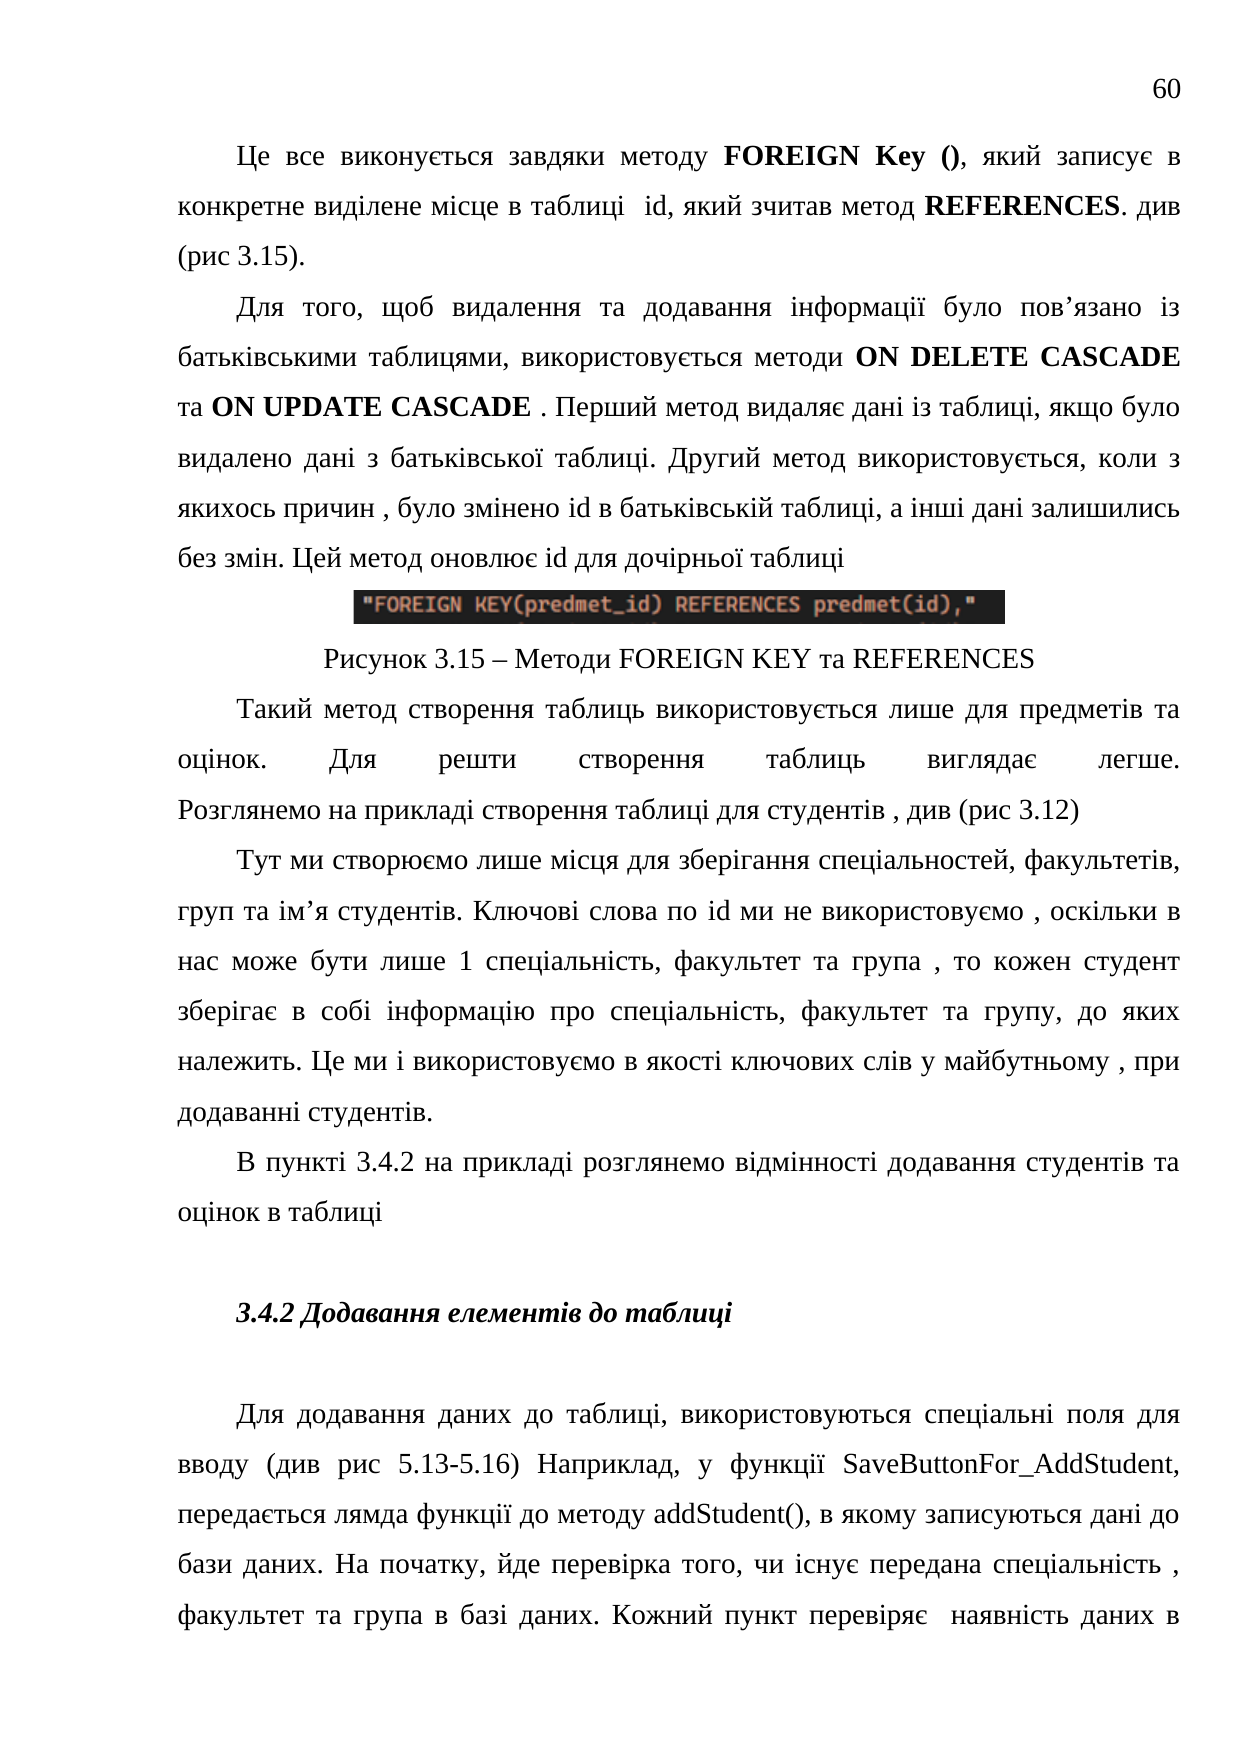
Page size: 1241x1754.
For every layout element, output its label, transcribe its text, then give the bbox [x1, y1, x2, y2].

text Такий метод створення таблиць використовується лише для предметів та оцінок. Для решти створення таблиць виглядає легше. Розглянемо на прикладі створення таблиці для студентів , див (рис 3.12) [177, 691, 1181, 826]
text Для того, щоб видалення та додавання інформації було пов’язано із батьківськими таблицями, використовується методи ON DELETE CASCADE та ON UPDATE CASCADE . Перший метод видаляє дані із таблиці, якщо було видалено дані з батьківської таблиці. Другий метод використовується, коли з якихось причин , було змінено id в батьківській таблиці, а інші дані залишились без змін. Цей метод оновлює id для дочірньої таблиці [177, 289, 1181, 574]
text 3.4.2 Додавання елементів до таблиці [177, 1295, 1181, 1329]
picture [353, 590, 1005, 624]
text Рисунок 3.15 – Методи FOREIGN KEY та REFERENCES [177, 641, 1181, 674]
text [177, 1396, 1181, 1631]
text Це все виконується завдяки методу FOREIGN Key (), який записує в конкретне виділене місце в таблиці id, який зчитав метод REFERENCES. див (рис 3.15). [177, 138, 1181, 272]
text В пункті 3.4.2 на прикладі розглянемо відмінності додавання студентів та оцінок в таблиці [177, 1144, 1181, 1228]
text Тут ми створюємо лише місця для зберігання спеціальностей, факультетів, груп та ім’я студентів. Ключові слова по id ми не використовуємо , оскільки в нас може бути лише 1 спеціальність, факультет та група , то кожен студент зберігає в собі інформацію про спеціальність, факультет та групу, до яких належить. Це ми і використовуємо в якості ключових слів у майбутньому , при додаванні студентів. [177, 842, 1181, 1127]
